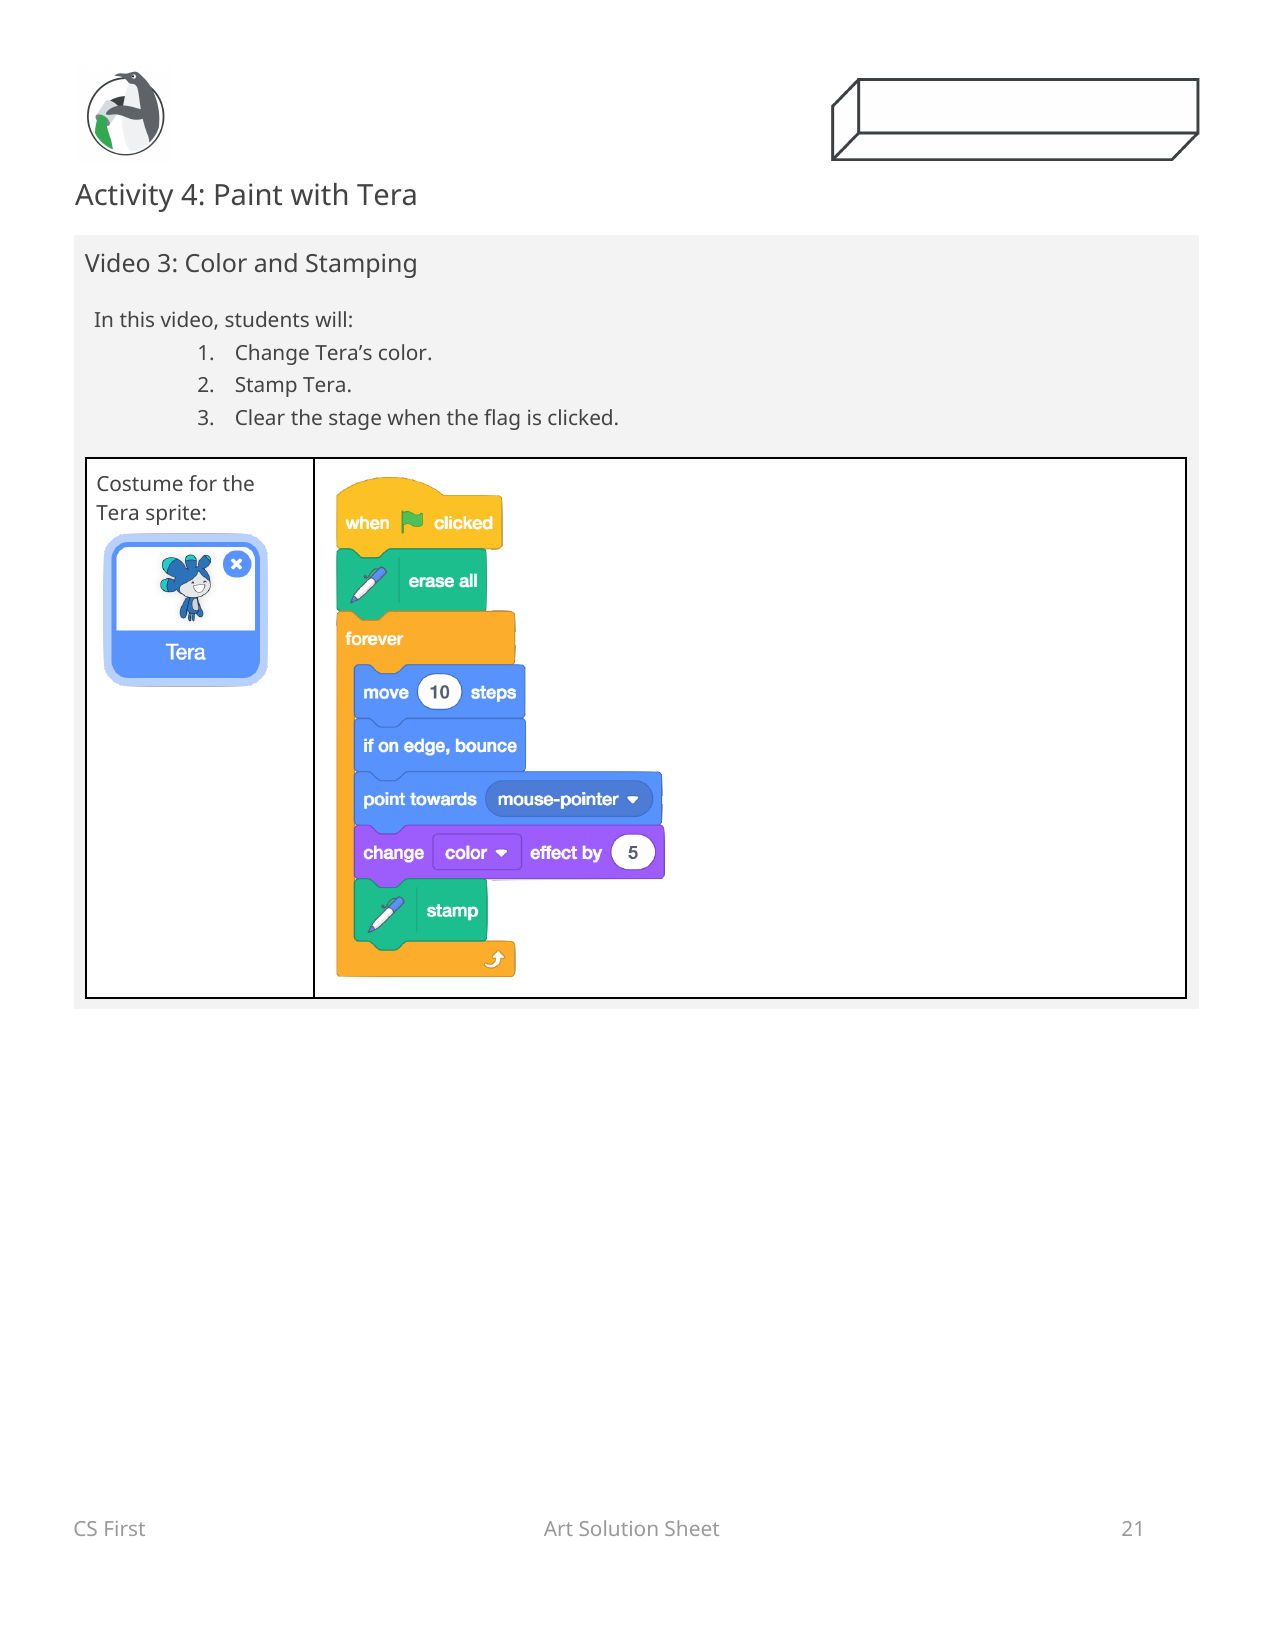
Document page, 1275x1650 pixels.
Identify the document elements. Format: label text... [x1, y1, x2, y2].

picture [99, 527, 273, 693]
picture [829, 69, 1201, 161]
table_header Video 3: Color and Stamping In this video, students will: Change Tera’s color. Stamp Tera. Clear the stage when the flag is clicked. [74, 235, 1199, 1009]
picture [75, 65, 174, 131]
picture [324, 469, 678, 987]
subtitle Activity 4: Paint with Tera [75, 131, 1139, 214]
